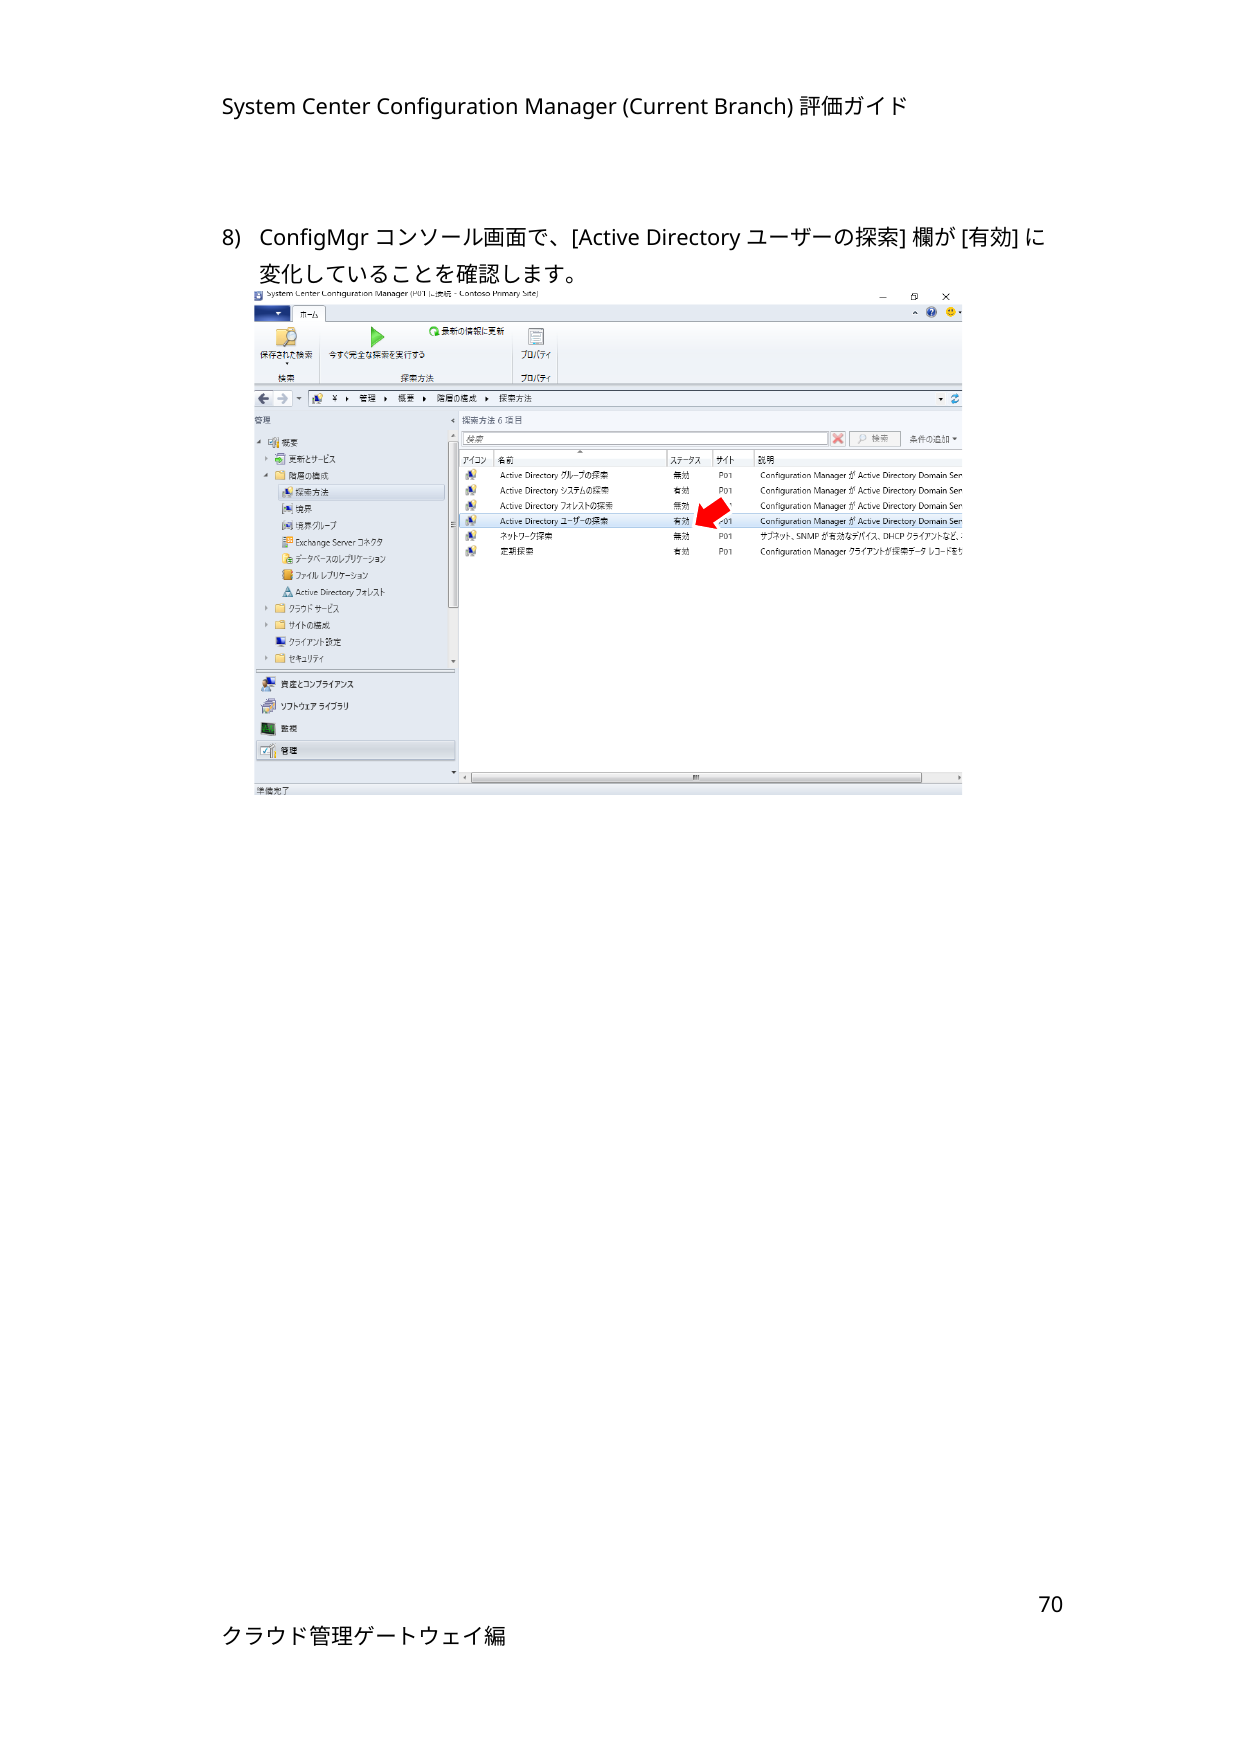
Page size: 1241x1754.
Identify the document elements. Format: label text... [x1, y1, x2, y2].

picture [254, 291, 963, 795]
list ConfigMgr コンソール画面で、[Active Directory ユーザーの探索] 欄が [有効] に変化していることを確認します。 [222, 217, 1063, 292]
